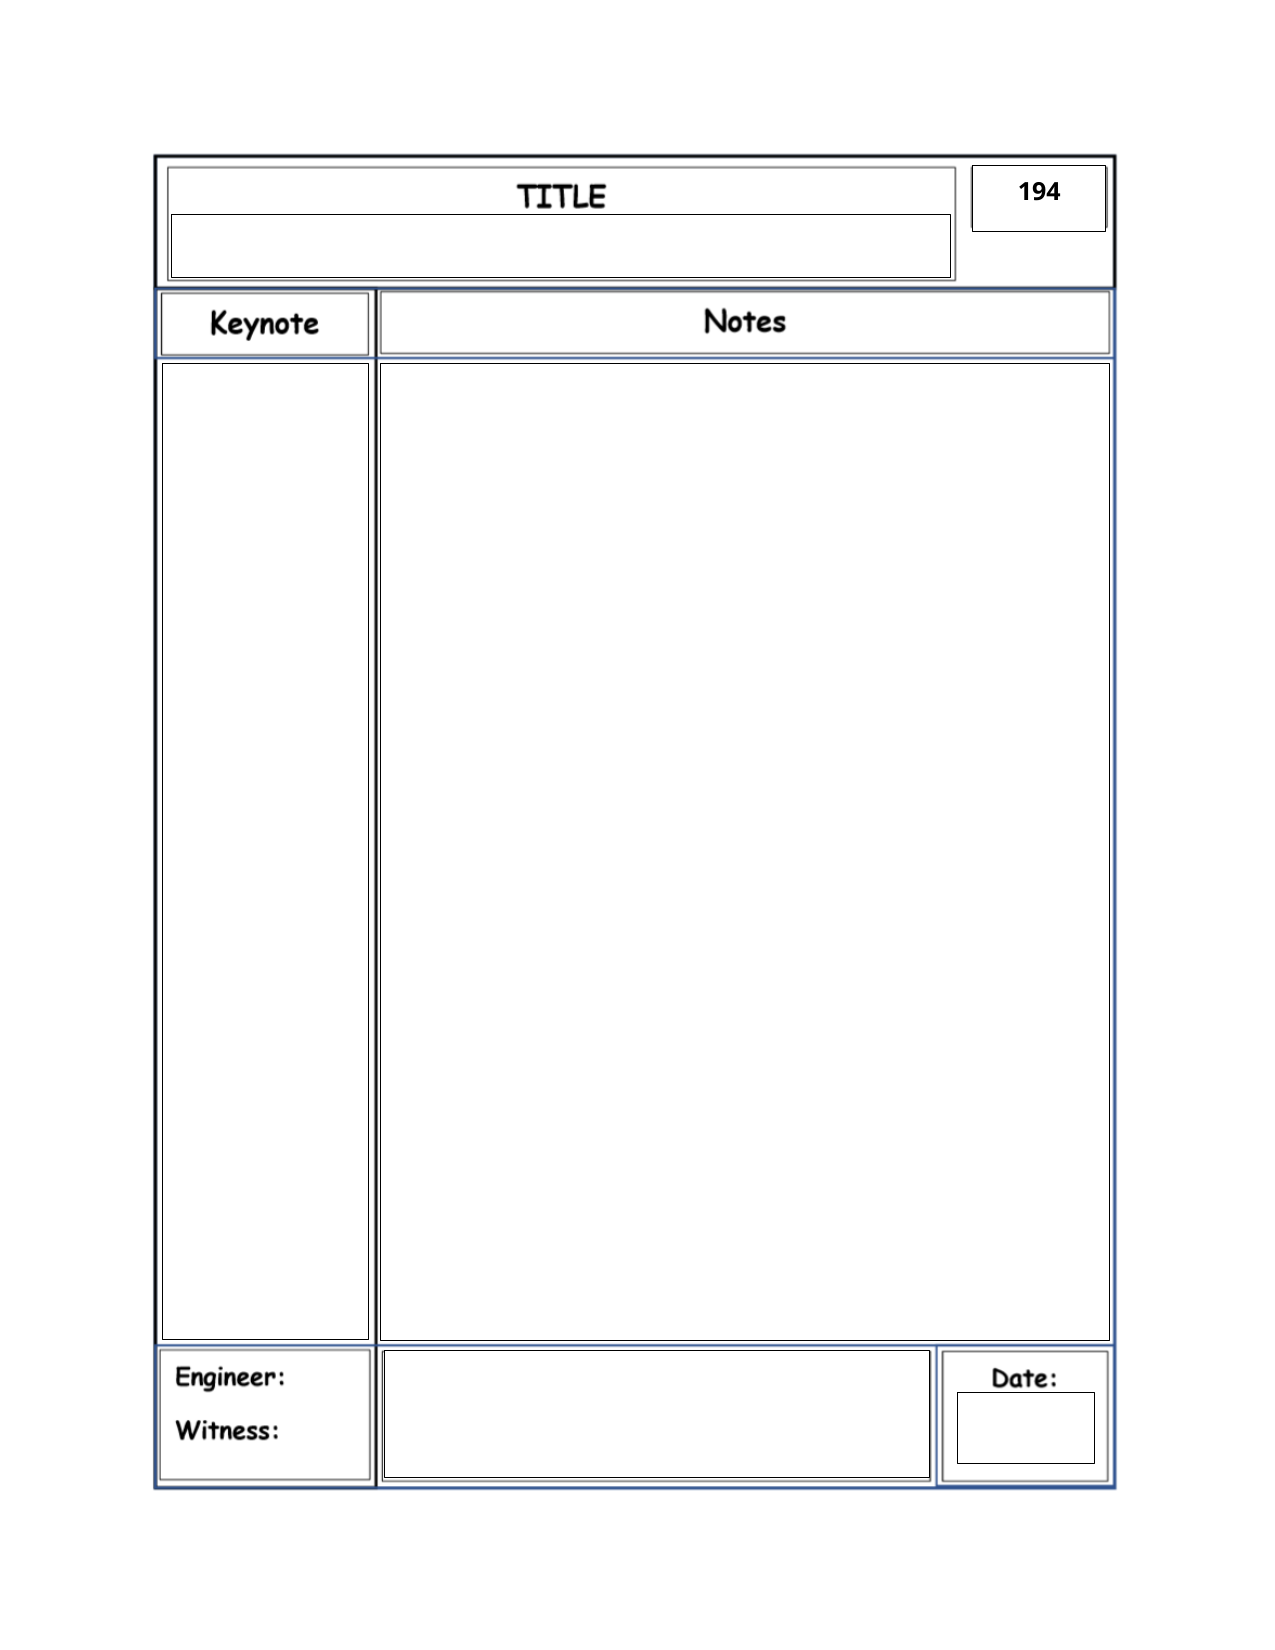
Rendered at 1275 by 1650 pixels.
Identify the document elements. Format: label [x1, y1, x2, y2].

picture [150, 150, 1133, 1501]
